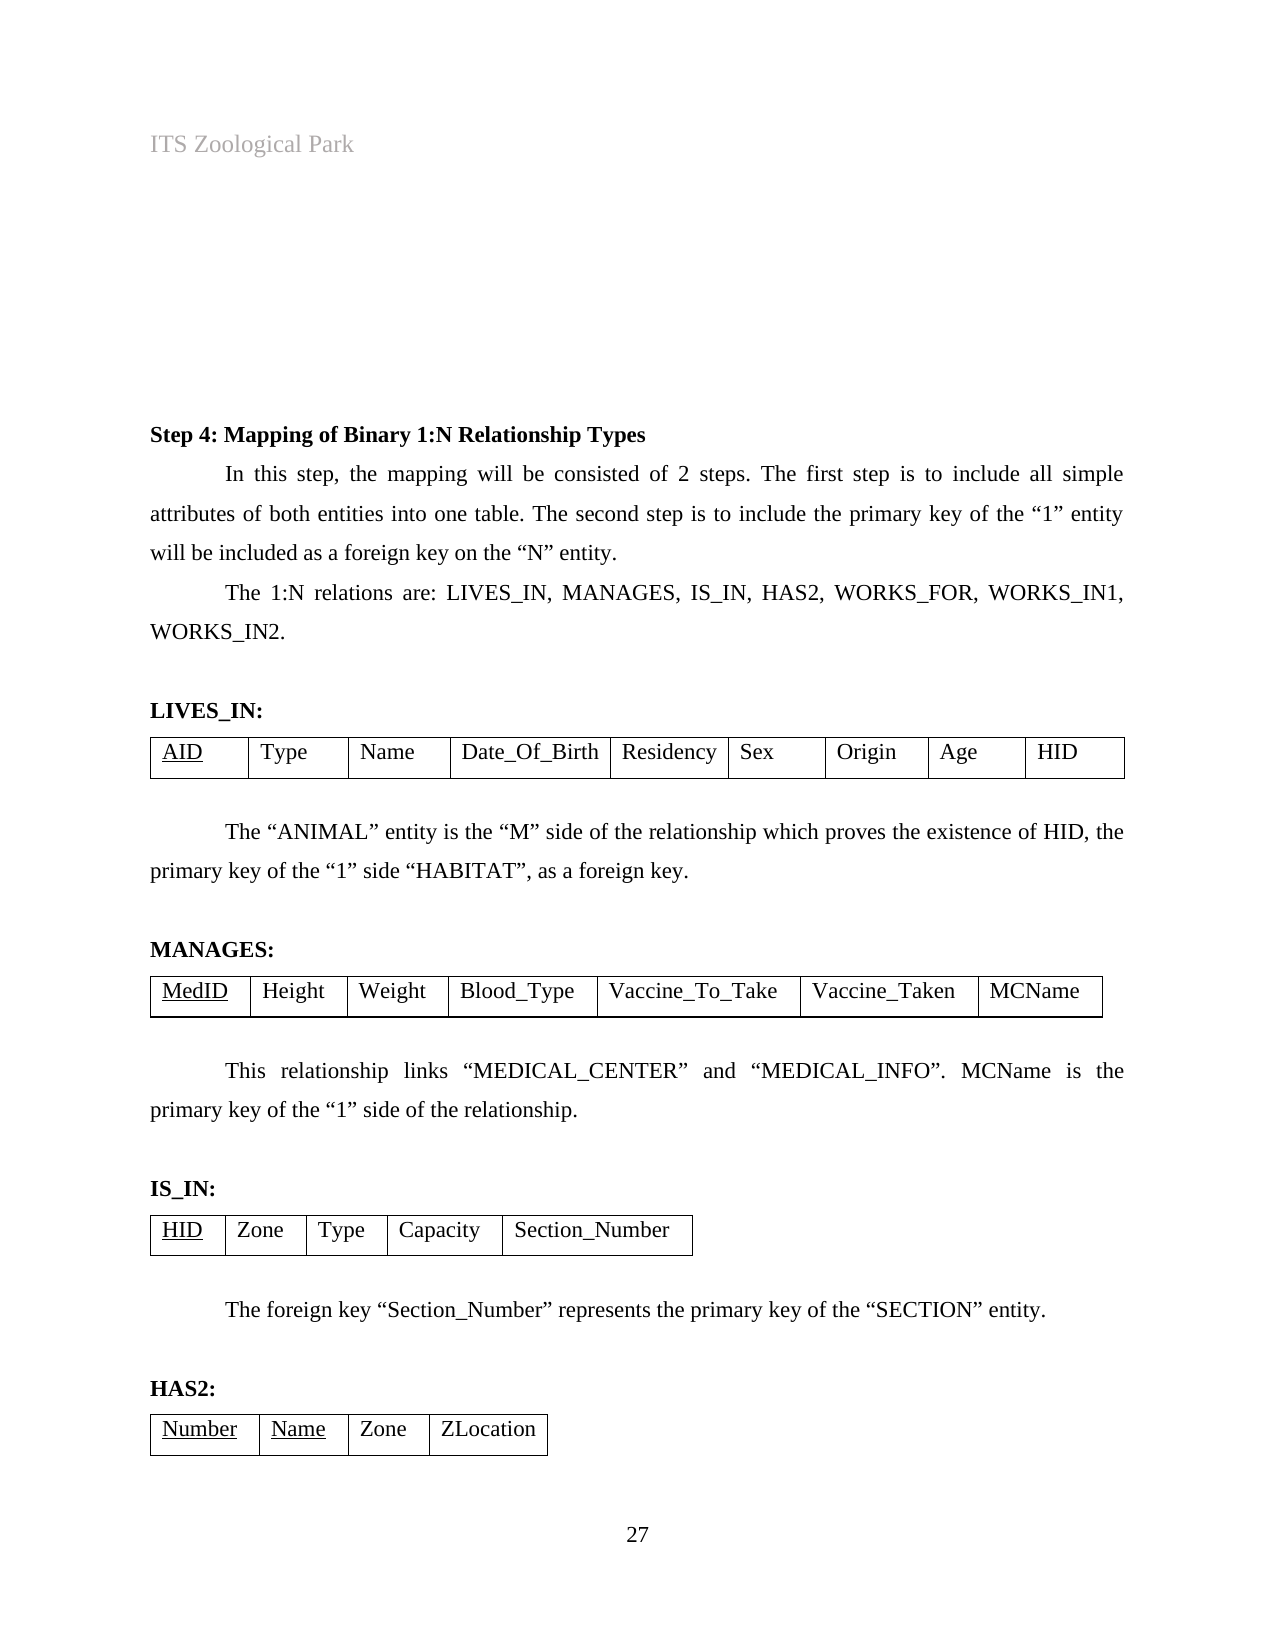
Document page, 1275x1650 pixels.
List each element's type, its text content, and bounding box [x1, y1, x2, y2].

text Step 4: Mapping of Binary 1:N Relationship Types [150, 421, 1125, 447]
table_header Name [349, 738, 450, 777]
table_header HID [151, 1216, 225, 1255]
table_header HID [1026, 738, 1124, 777]
table_header Sex [729, 738, 825, 777]
text HAS2: [150, 1375, 1125, 1401]
table_header Residency [611, 738, 728, 777]
text The “ANIMAL” entity is the “M” side of the relationship which proves the existence of HID, the primary key of the “1” side “HABITAT”, as a foreign key. [150, 818, 1125, 884]
table_header MedID [151, 977, 250, 1016]
text In this step, the mapping will be consisted of 2 steps. The first step is to include all simple attributes of both entities into one table. The second step is to include the primary key of the “1” entity will be included as a foreign key on the “N” entity. [150, 461, 1125, 566]
text The 1:N relations are: LIVES_IN, MANAGES, IS_IN, HAS2, WORKS_FOR, WORKS_IN1, WORKS_IN2. [150, 579, 1125, 645]
table_header Capacity [388, 1216, 502, 1255]
table_header Type [307, 1216, 387, 1255]
text This relationship links “MEDICAL_CENTER” and “MEDICAL_INFO”. MCName is the primary key of the “1” side of the relationship. [150, 1057, 1125, 1123]
text LIVES_IN: [150, 697, 1125, 724]
table_header Blood_Type [449, 977, 597, 1016]
table_header AID [151, 738, 248, 777]
table_header Date_Of_Birth [451, 738, 610, 777]
table_header Name [260, 1415, 348, 1455]
table_header MCName [979, 977, 1102, 1016]
table_header Zone [226, 1216, 306, 1255]
table_header Height [251, 977, 347, 1016]
table_header Origin [826, 738, 928, 777]
text IS_IN: [150, 1175, 1125, 1202]
table_header ZLocation [430, 1415, 547, 1455]
table_header Age [929, 738, 1025, 777]
table_header Weight [348, 977, 448, 1016]
table_header Vaccine_To_Take [598, 977, 800, 1016]
text The foreign key “Section_Number” represents the primary key of the “SECTION” entity. [150, 1296, 1125, 1322]
table_header Zone [349, 1415, 429, 1455]
table_header Type [249, 738, 348, 777]
table_header Section_Number [503, 1216, 692, 1255]
table_header Number [151, 1415, 259, 1455]
table_header Vaccine_Taken [801, 977, 978, 1016]
text MANAGES: [150, 936, 1125, 963]
